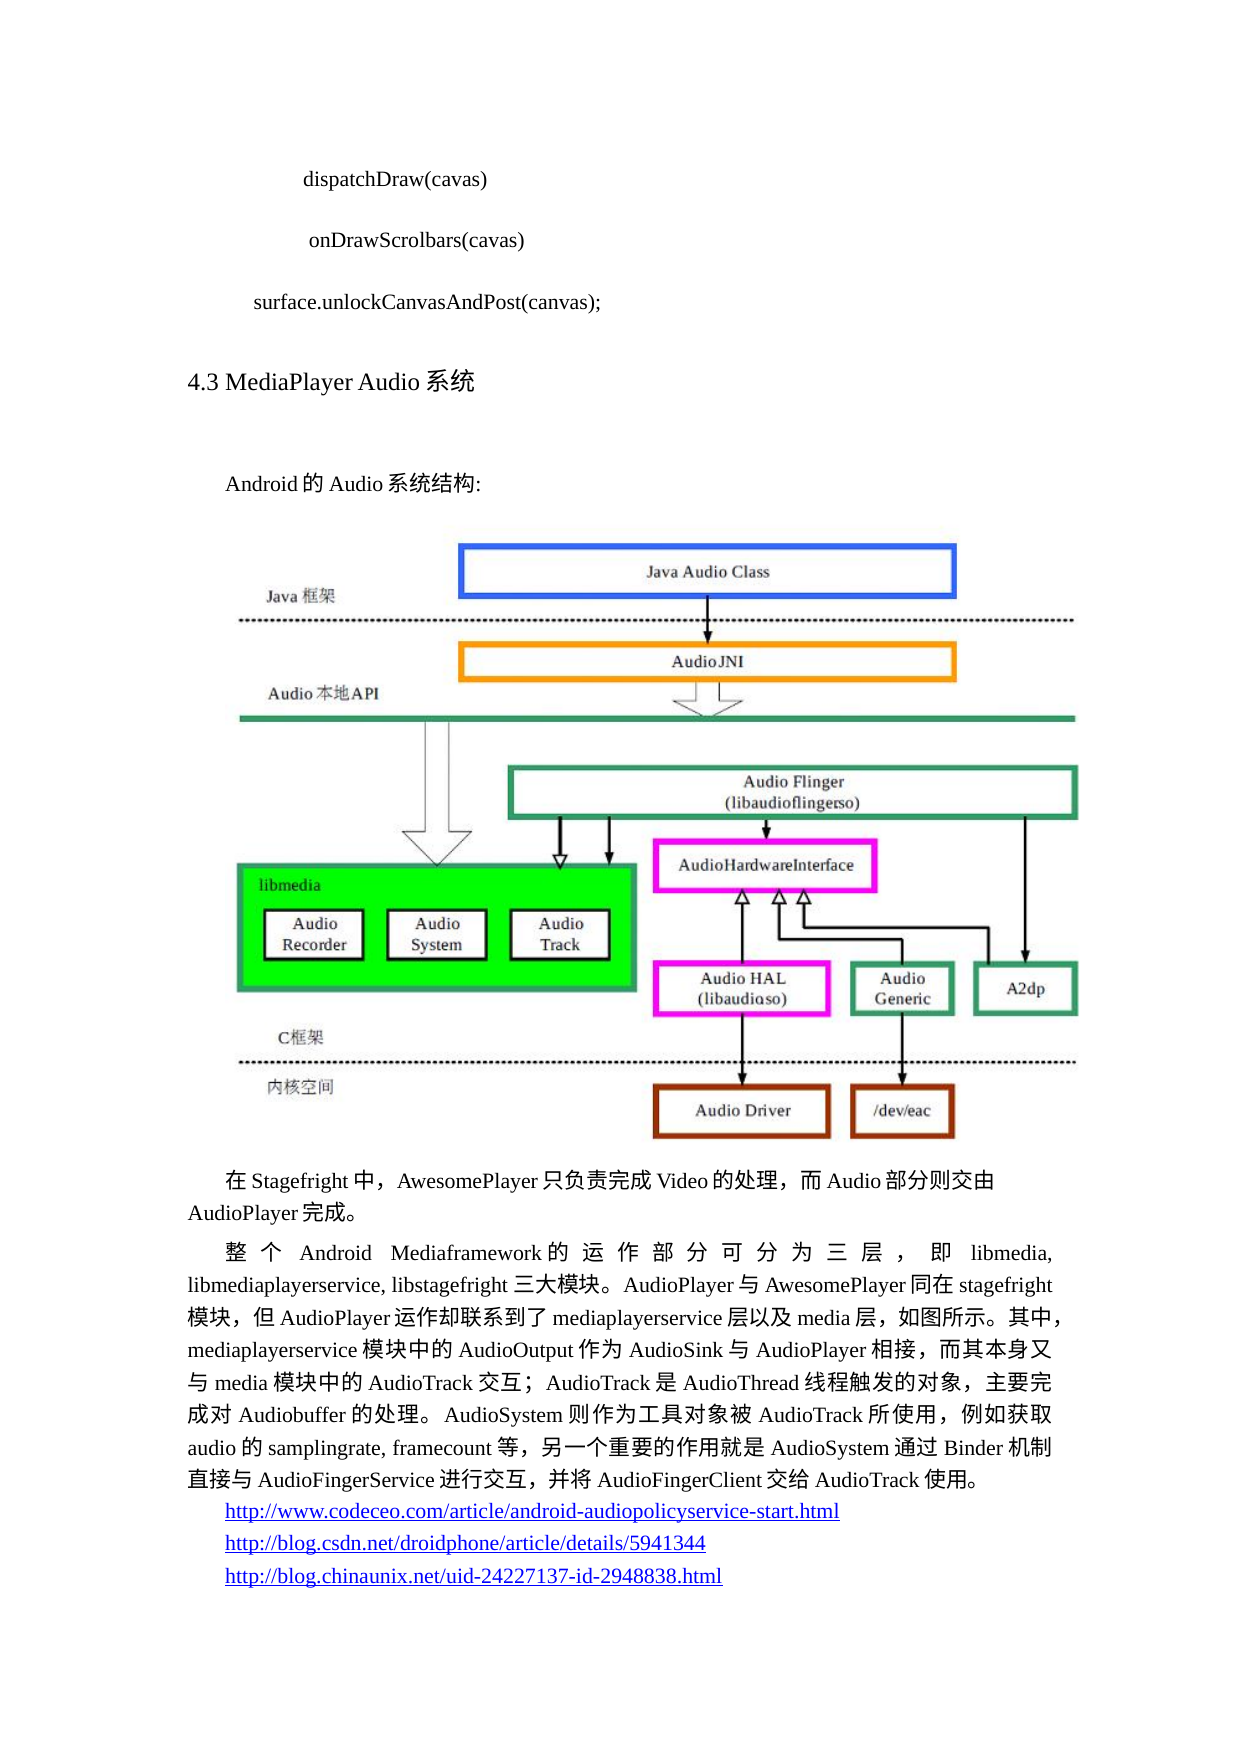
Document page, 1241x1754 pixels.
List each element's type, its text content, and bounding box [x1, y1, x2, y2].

text dispatchDraw(cavas) [187, 162, 1053, 194]
text onDrawScrolbars(cavas) [187, 224, 1053, 256]
text http://blog.chinaunix.net/uid-24227137-id-2948838.html [187, 1559, 1053, 1592]
picture [225, 506, 1091, 1154]
text 在Stagefright中，AwesomePlayer只负责完成Video的处理，而Audio部分则交由AudioPlayer完成。 [187, 1162, 1053, 1227]
text surface.unlockCanvasAndPost(canvas); [187, 285, 1053, 318]
subtitle 4.3 MediaPlayer Audio系统 [187, 347, 1053, 412]
text 整个Android Mediaframework 的运作部分可分为三层，即libmedia, libmediaplayerservice, libstagefright三大模块。AudioPlayer与AwesomePlayer同在stagefright模块，但AudioPlayer运作却联系到了mediaplayerservice层以及media层，如图所示。其中，mediaplayerservice模块中的AudioOutput作为AudioSink与AudioPlayer相接，而其本身又与media模块中的AudioTrack交互；AudioTrack是AudioThread线程触发的对象，主要完成对Audiobuffer的处理。AudioSystem则作为工具对象被AudioTrack所使用，例如获取audio的samplingrate, framecount等，另一个重要的作用就是AudioSystem通过Binder机制直接与AudioFingerService进行交互，并将AudioFingerClient交给AudioTrack使用。 [187, 1234, 1053, 1494]
text http://blog.csdn.net/droidphone/article/details/5941344 [187, 1527, 1053, 1559]
text http://www.codeceo.com/article/android-audiopolicyservice-start.html [187, 1494, 1053, 1527]
text Android的Audio系统结构: [187, 466, 1053, 498]
